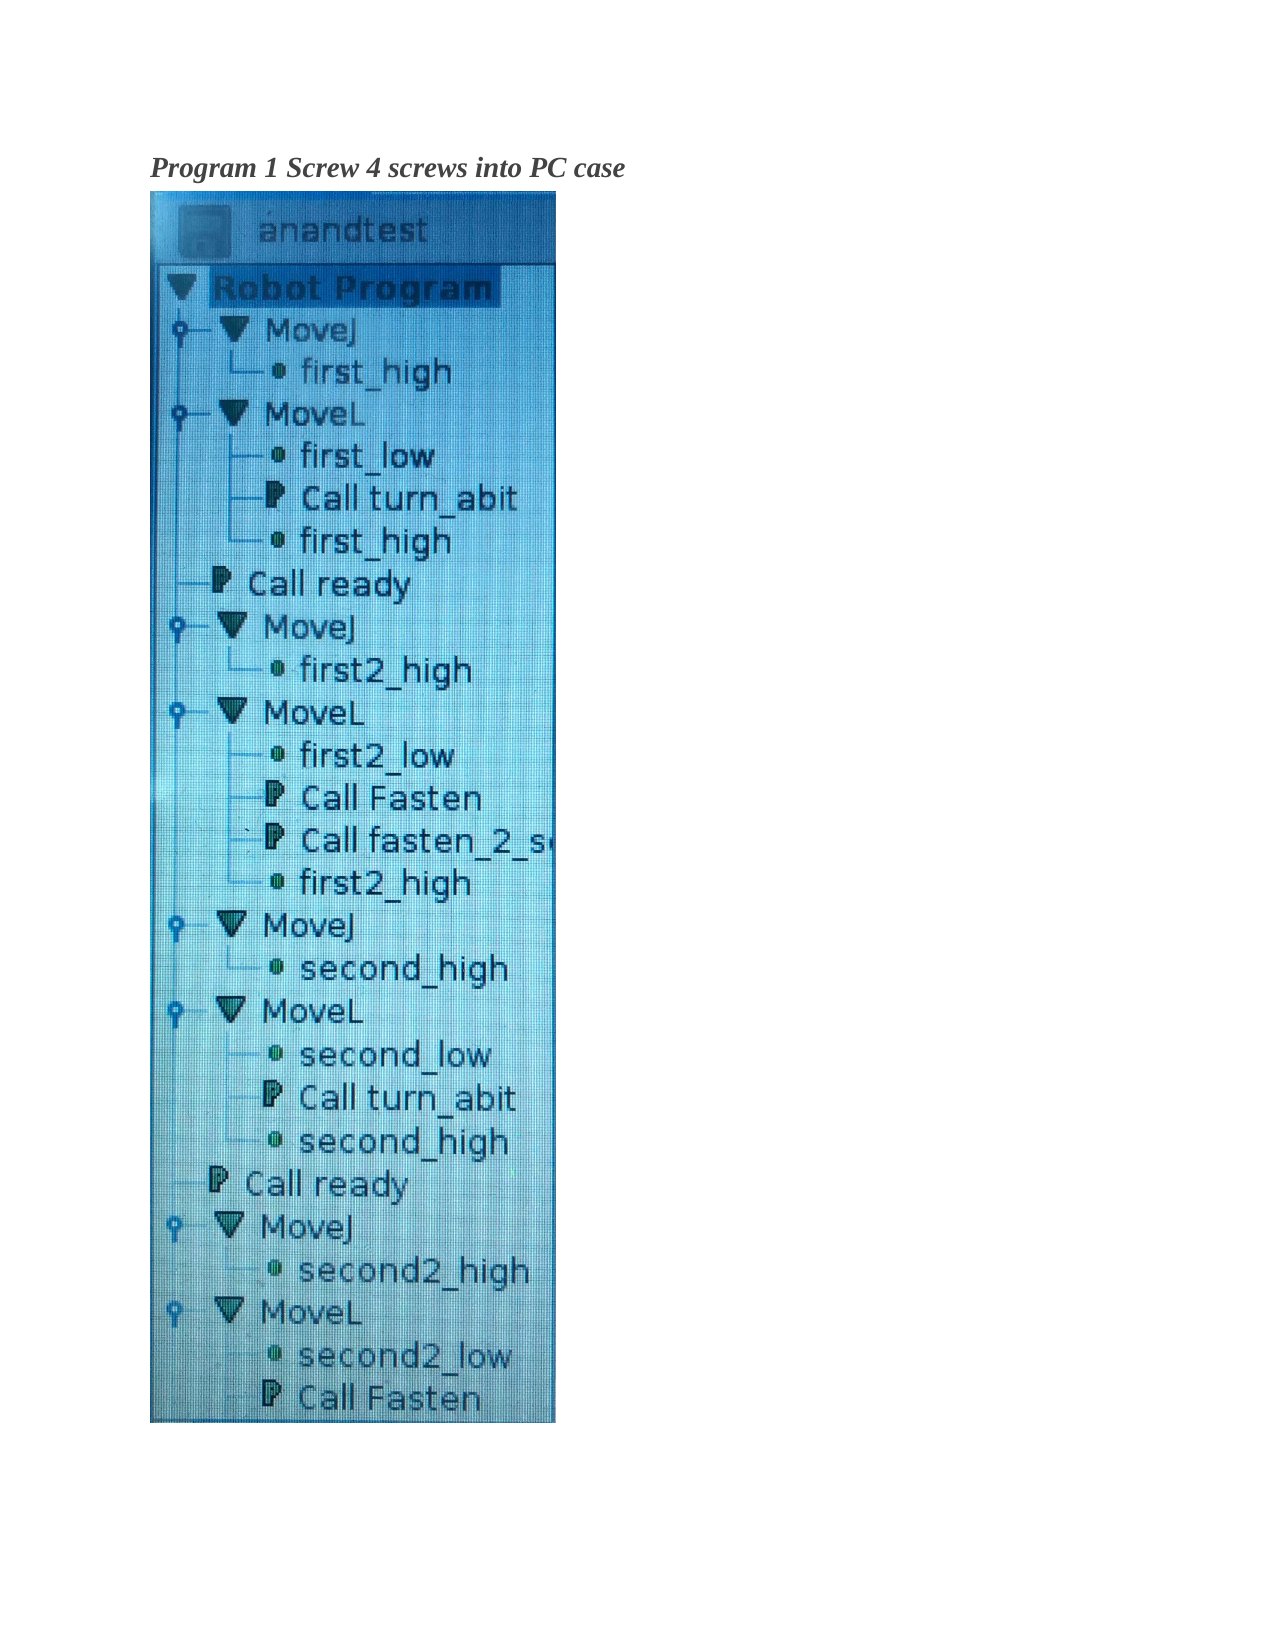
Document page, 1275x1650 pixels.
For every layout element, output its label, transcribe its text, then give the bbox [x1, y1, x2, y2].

subtitle Program 1 Screw 4 screws into PC case [150, 150, 1125, 183]
picture [150, 191, 556, 1423]
